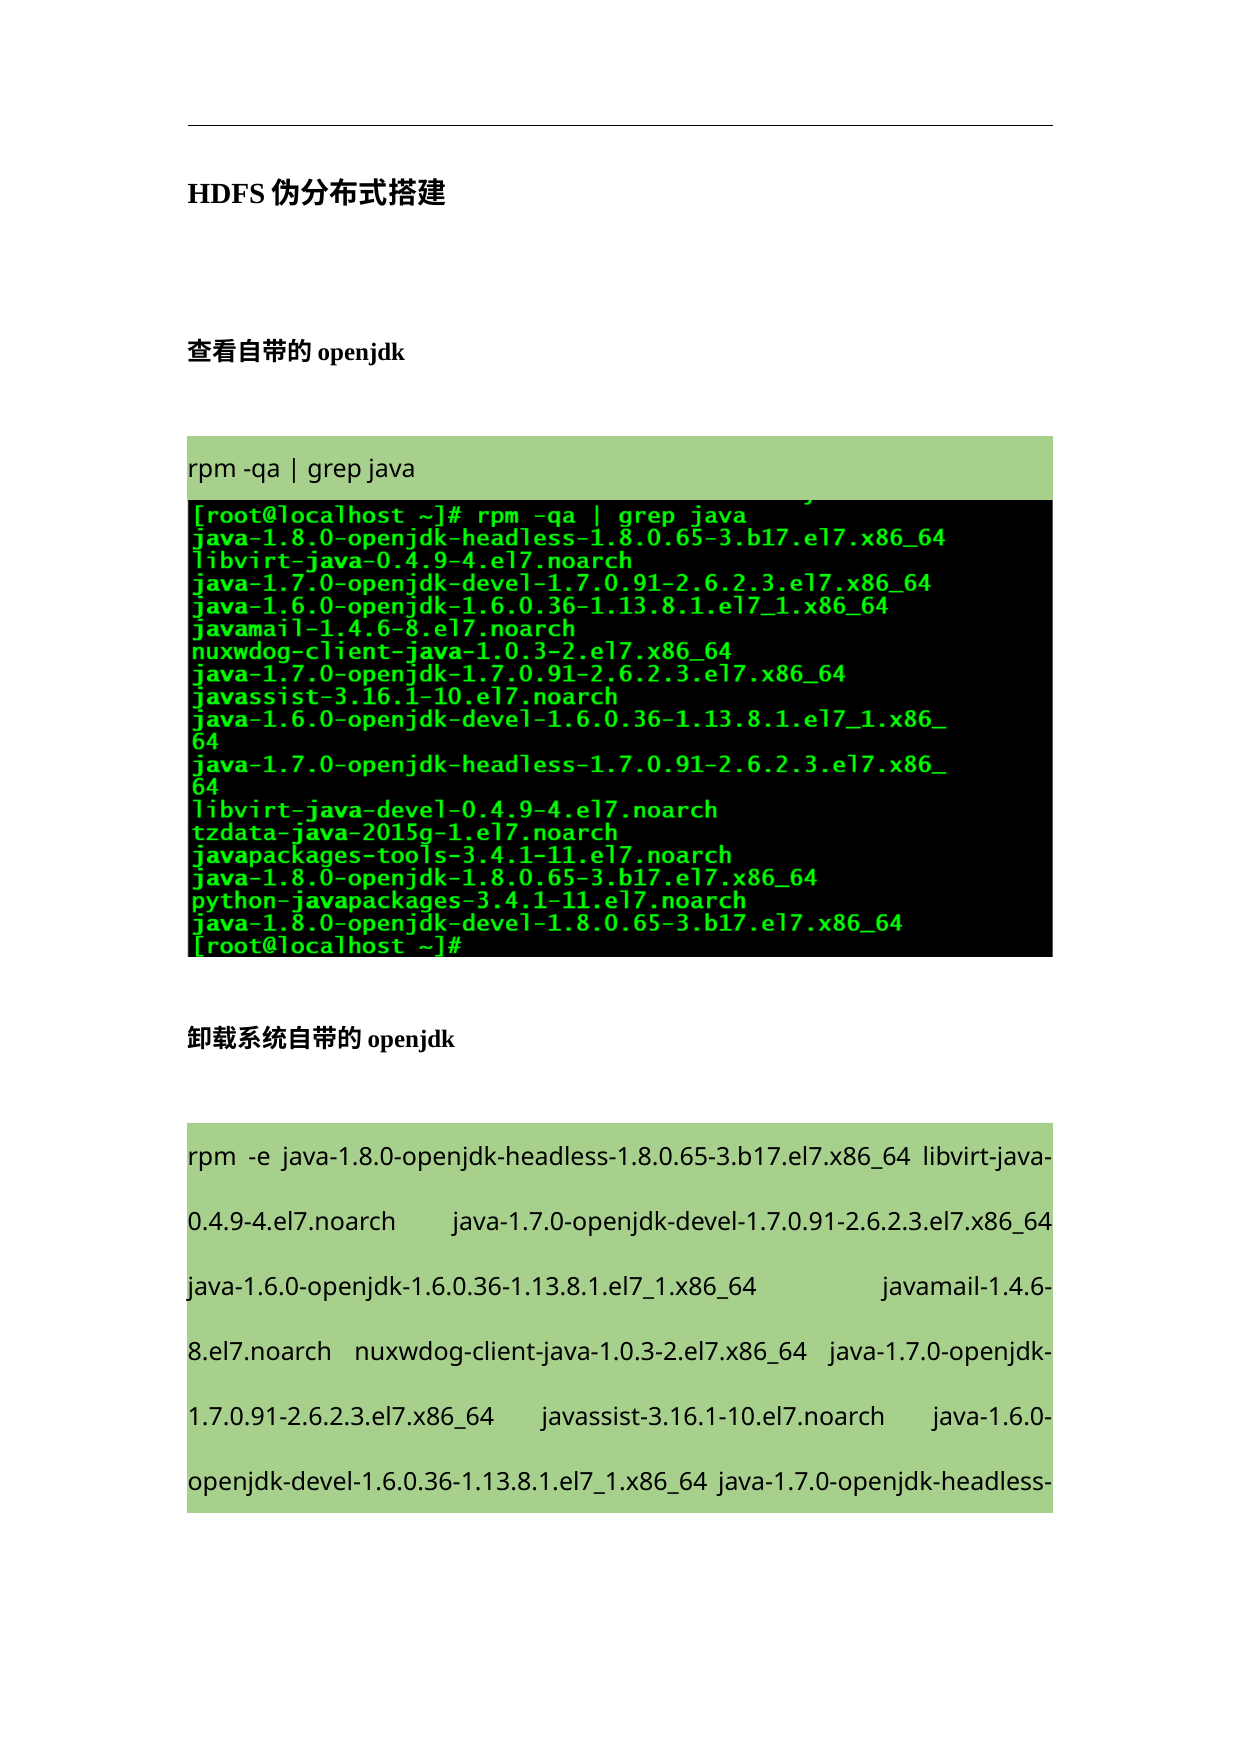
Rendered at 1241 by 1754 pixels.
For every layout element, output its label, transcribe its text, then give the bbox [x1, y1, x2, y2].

subtitle HDFS伪分布式搭建 [187, 158, 1053, 223]
text rpm -qa | grep java [187, 436, 1053, 500]
subtitle 卸载系统自带的openjdk [187, 1004, 1053, 1069]
picture [187, 500, 1053, 957]
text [187, 1123, 1053, 1513]
subtitle 查看自带的openjdk [187, 317, 1053, 382]
